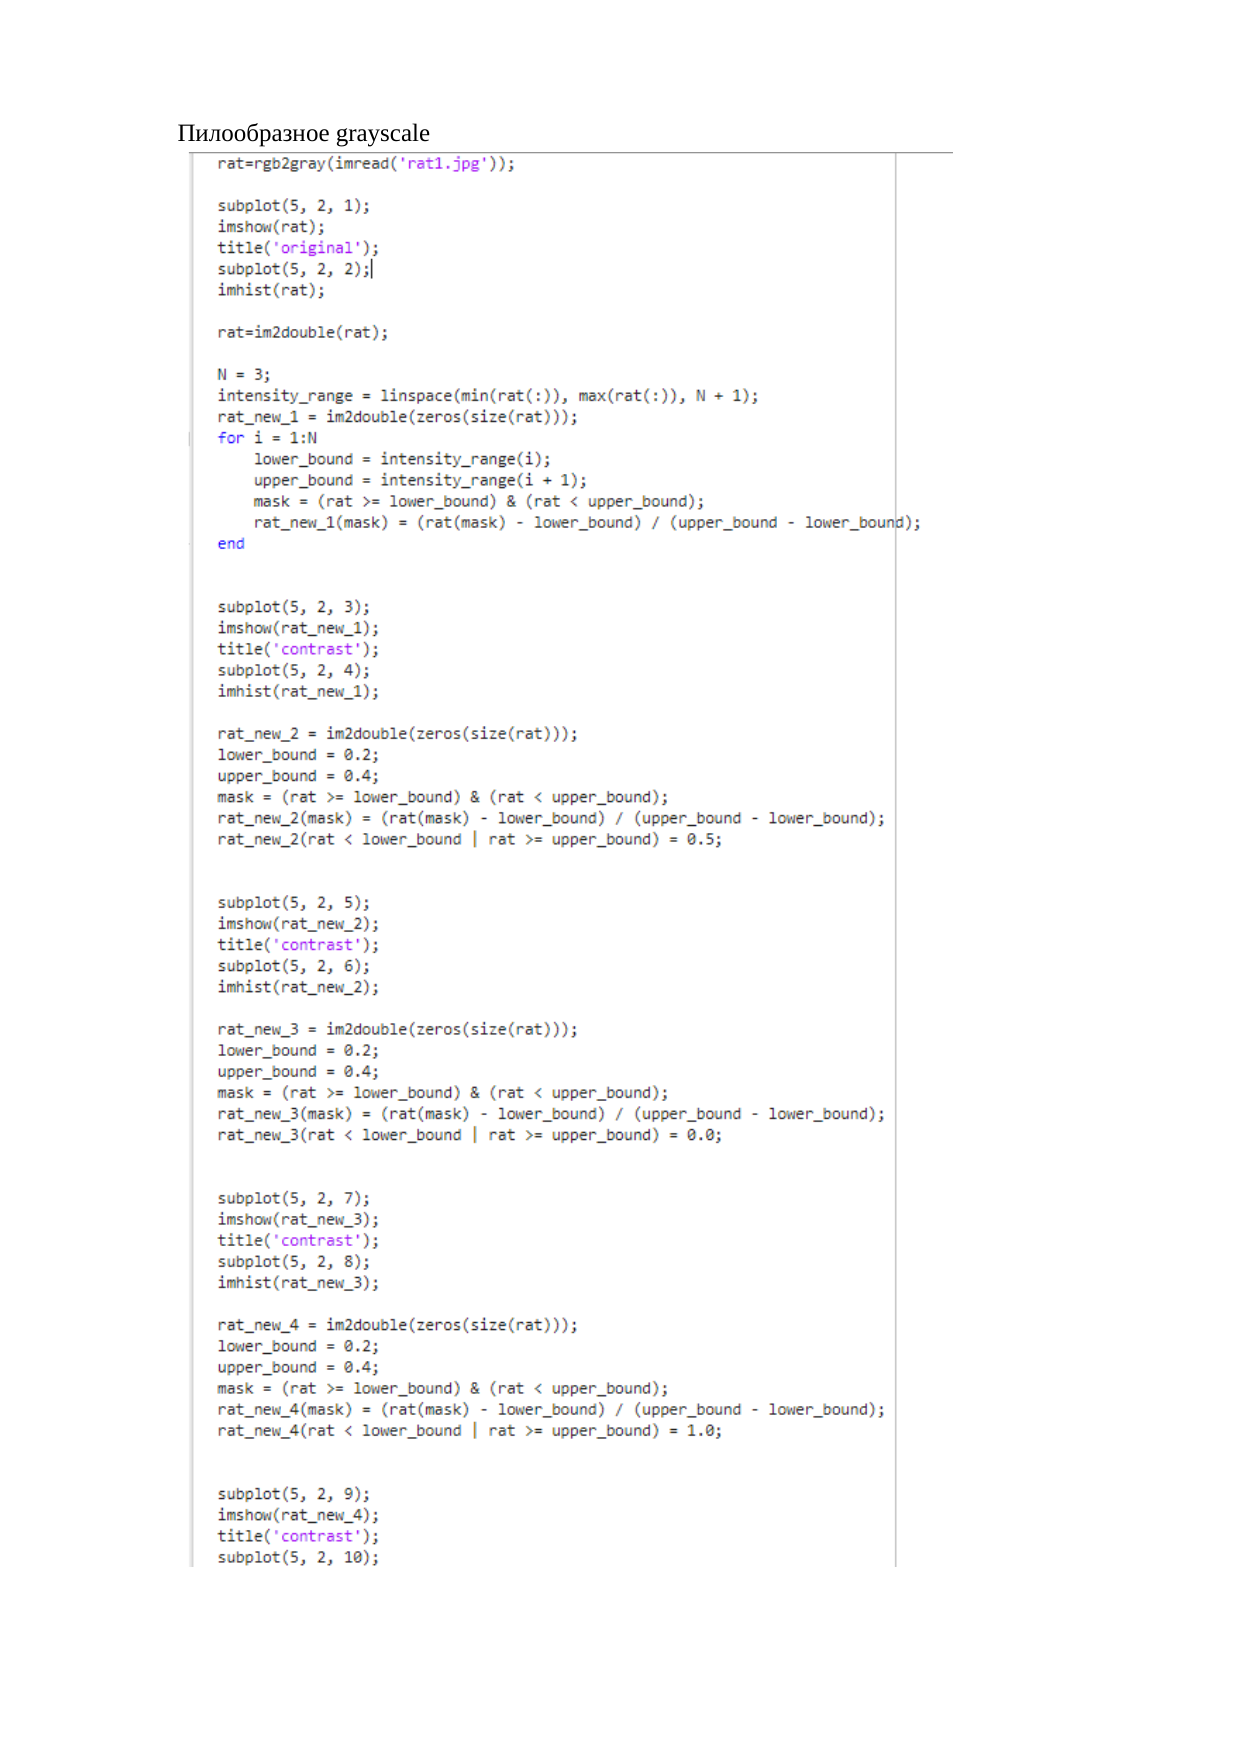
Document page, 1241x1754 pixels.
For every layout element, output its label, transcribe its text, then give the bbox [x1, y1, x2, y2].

text Пилообразное grayscale [177, 118, 1152, 147]
picture [188, 152, 953, 1567]
